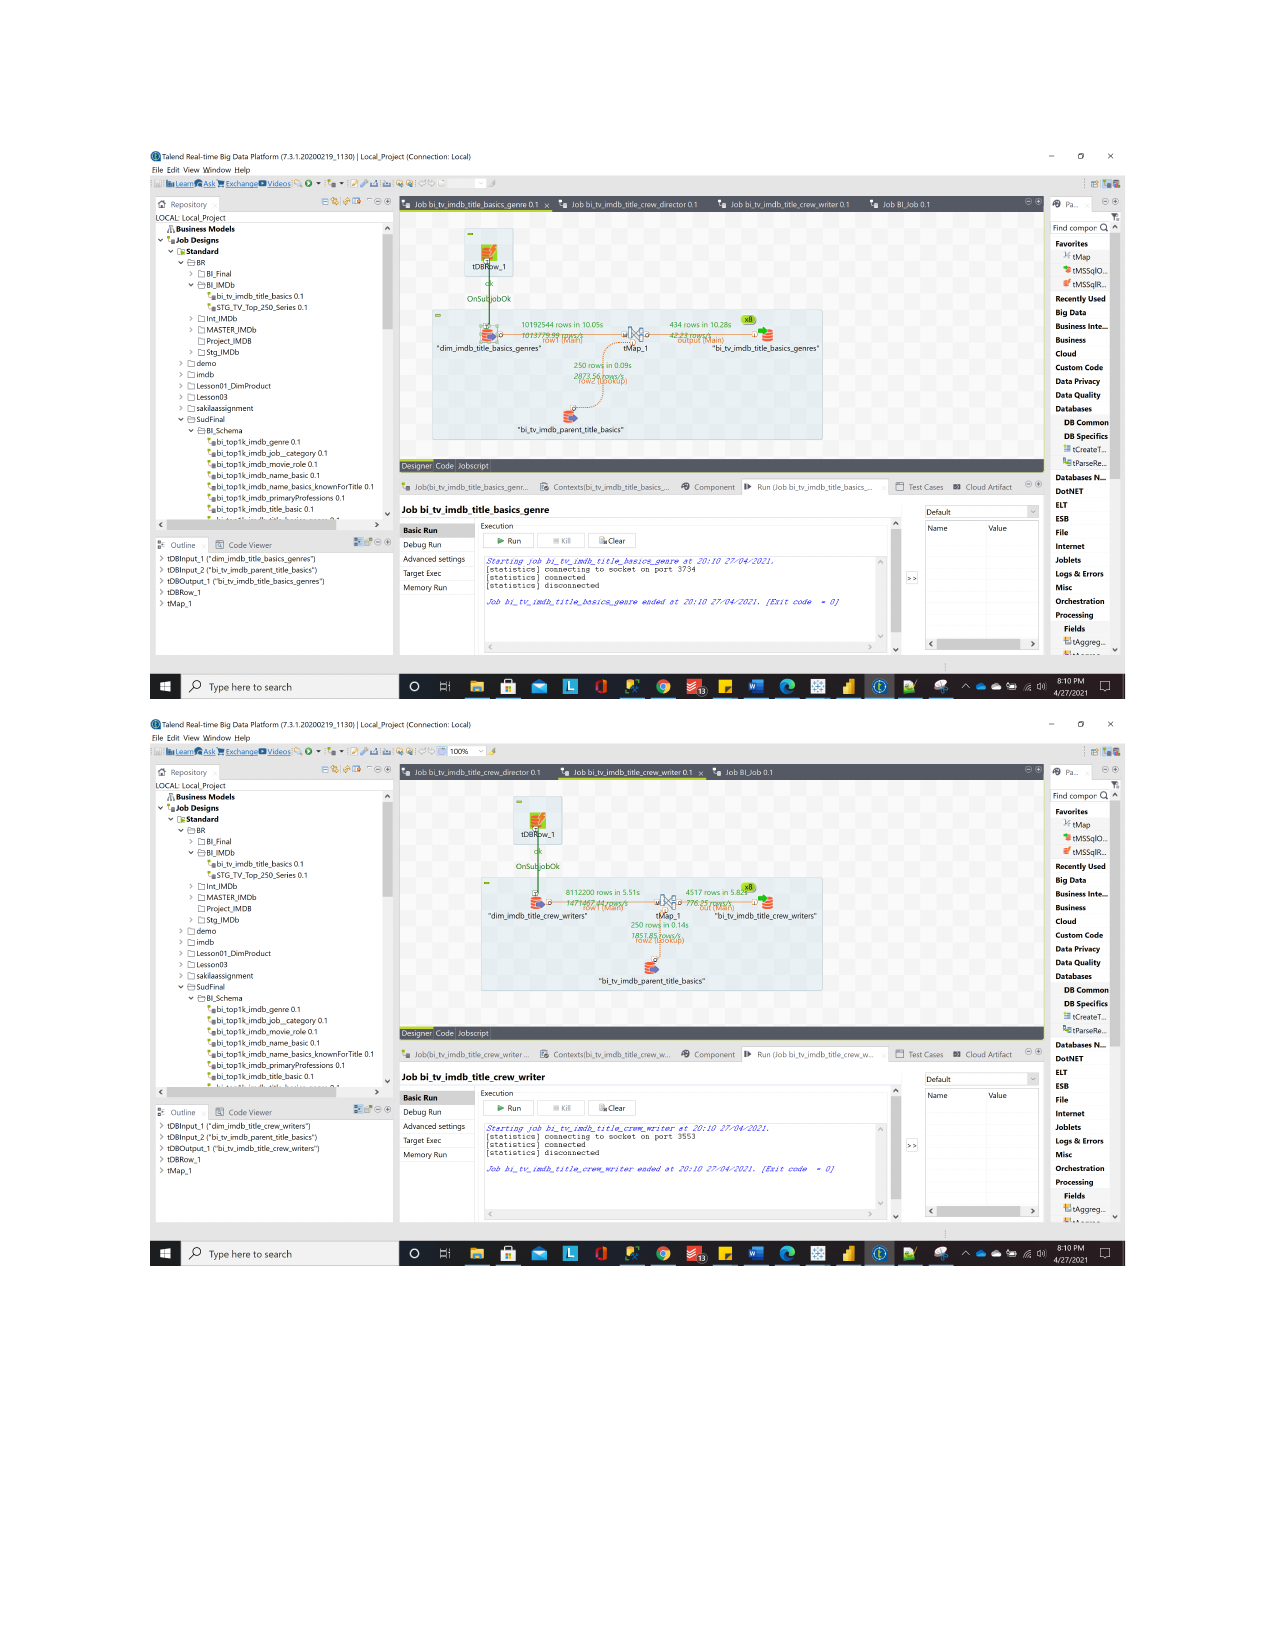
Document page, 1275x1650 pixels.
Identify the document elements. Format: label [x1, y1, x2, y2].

picture [150, 150, 1125, 699]
picture [150, 717, 1125, 1266]
